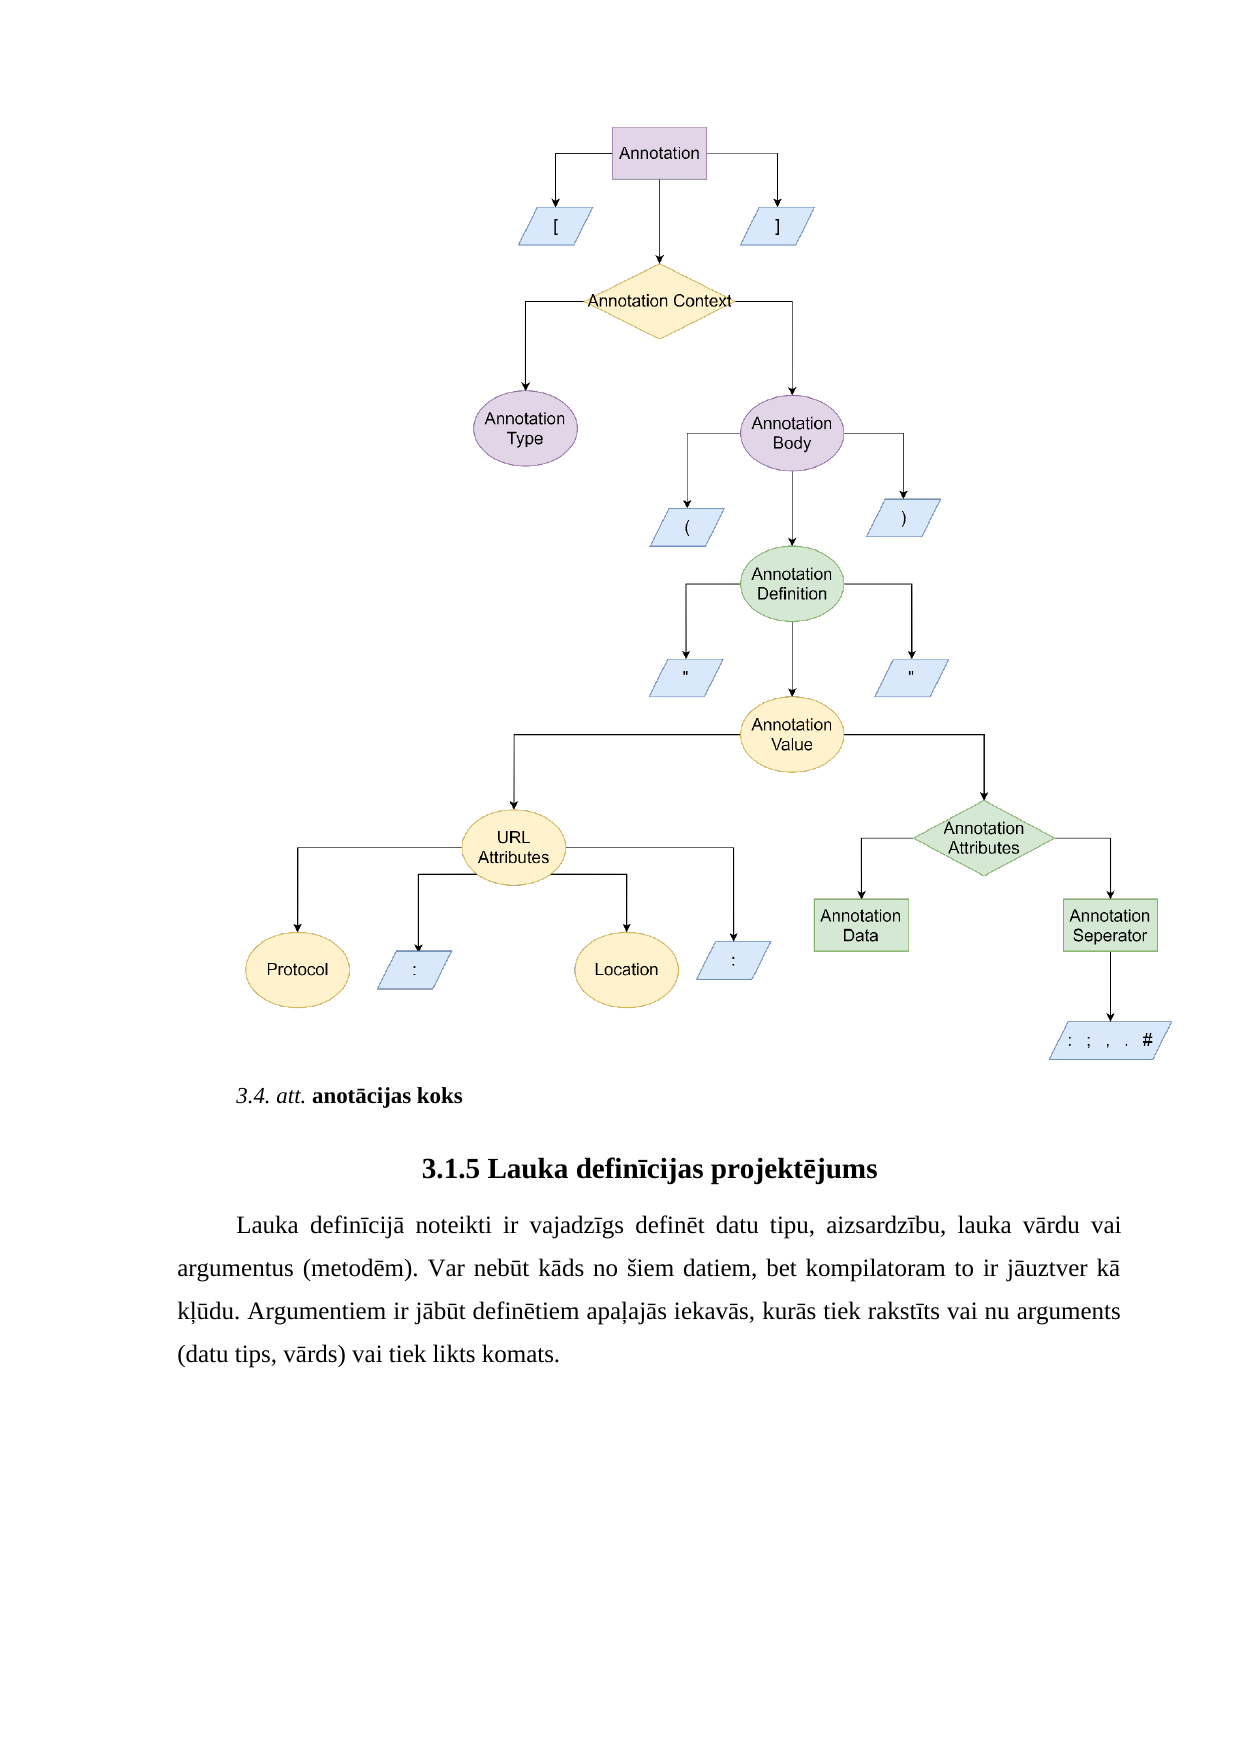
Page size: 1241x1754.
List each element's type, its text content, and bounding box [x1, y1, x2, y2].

subtitle 3.1.5 Lauka definīcijas projektējums [177, 1151, 1122, 1185]
picture [236, 118, 1182, 1069]
text Lauka definīcijā noteikti ir vajadzīgs definēt datu tipu, aizsardzību, lauka vārdu vai argumentus (metodēm). Var nebūt kāds no šiem datiem, bet kompilatoram to ir jāuztver kā kļūdu. Argumentiem ir jābūt definētiem apaļajās iekavās, kurās tiek rakstīts vai nu arguments (datu tips, vārds) vai tiek likts komats. [177, 1210, 1122, 1368]
text 3.4. att. anotācijas koks [177, 1082, 1122, 1109]
